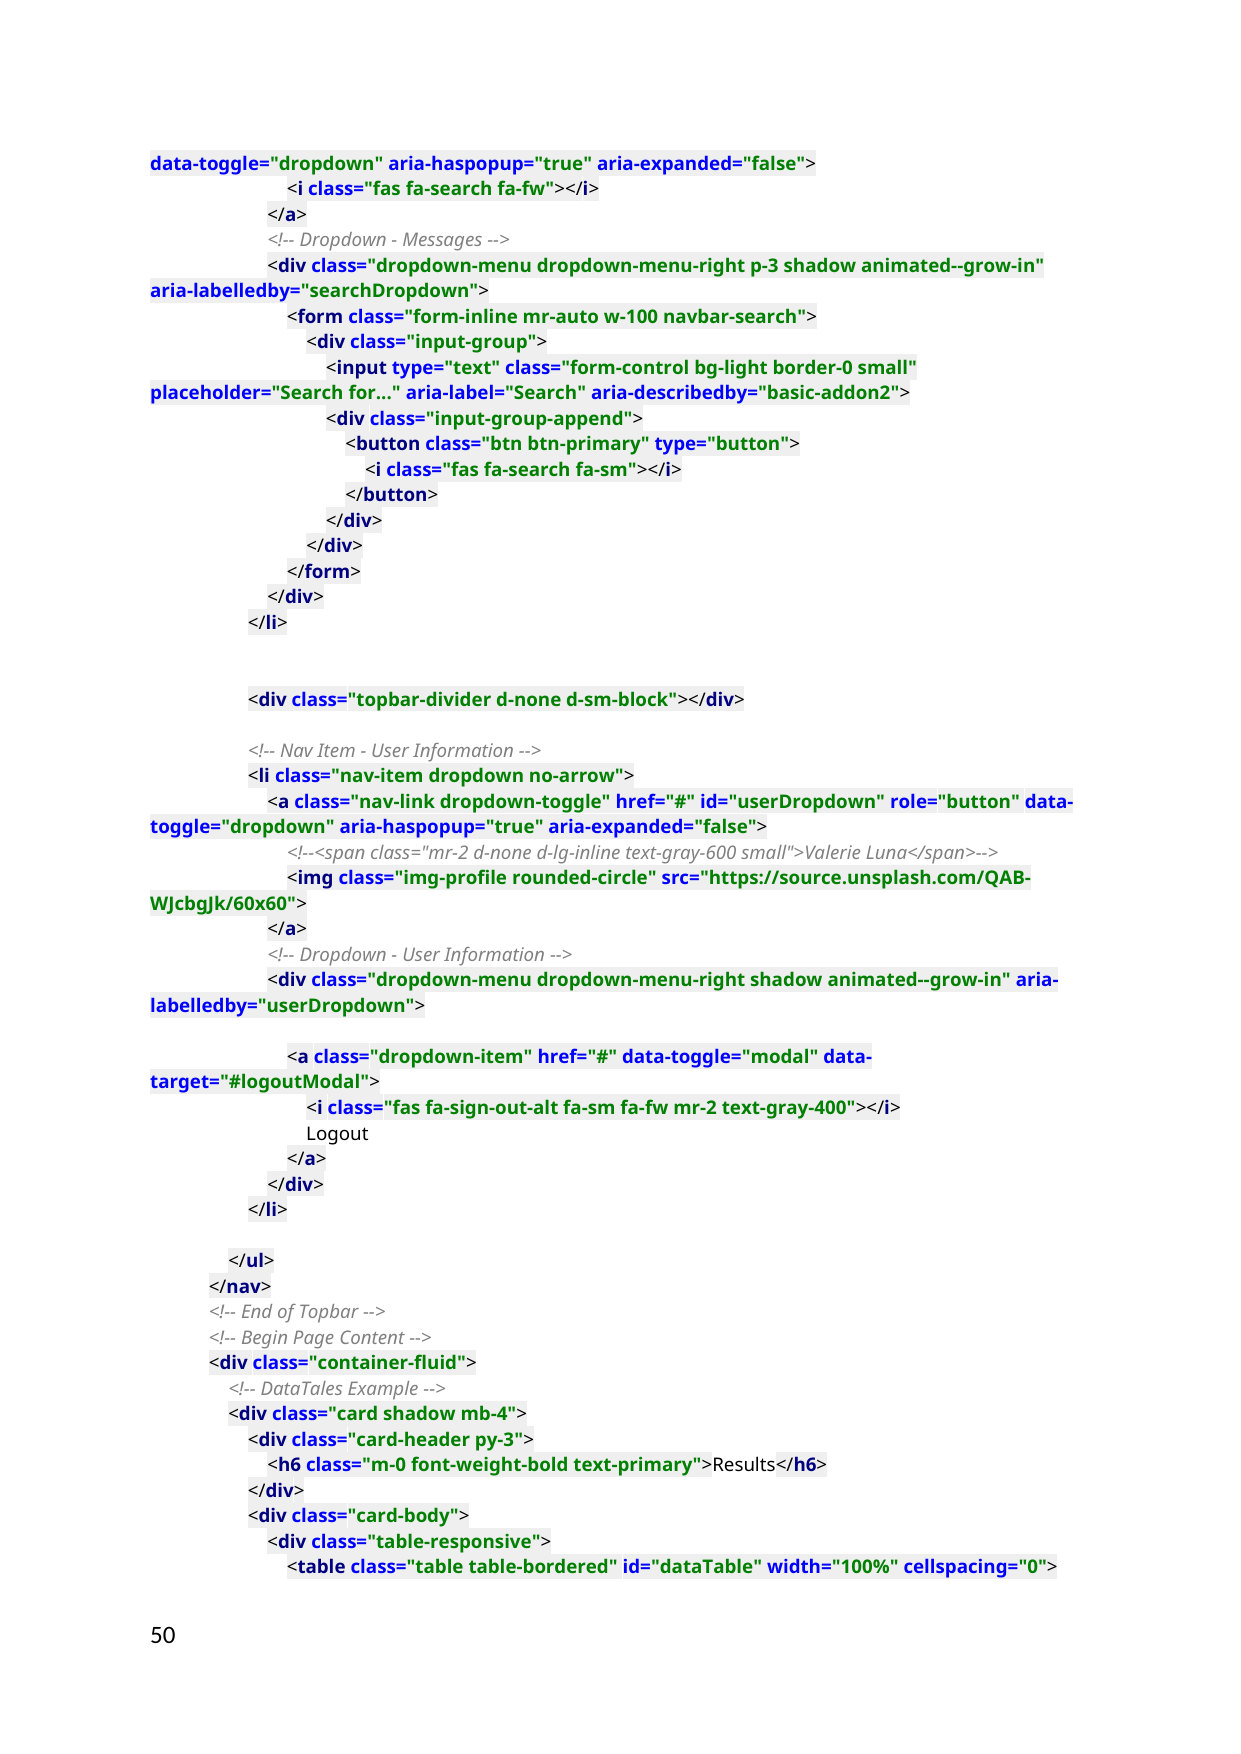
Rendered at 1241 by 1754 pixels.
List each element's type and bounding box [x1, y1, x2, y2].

text [150, 150, 1090, 1579]
